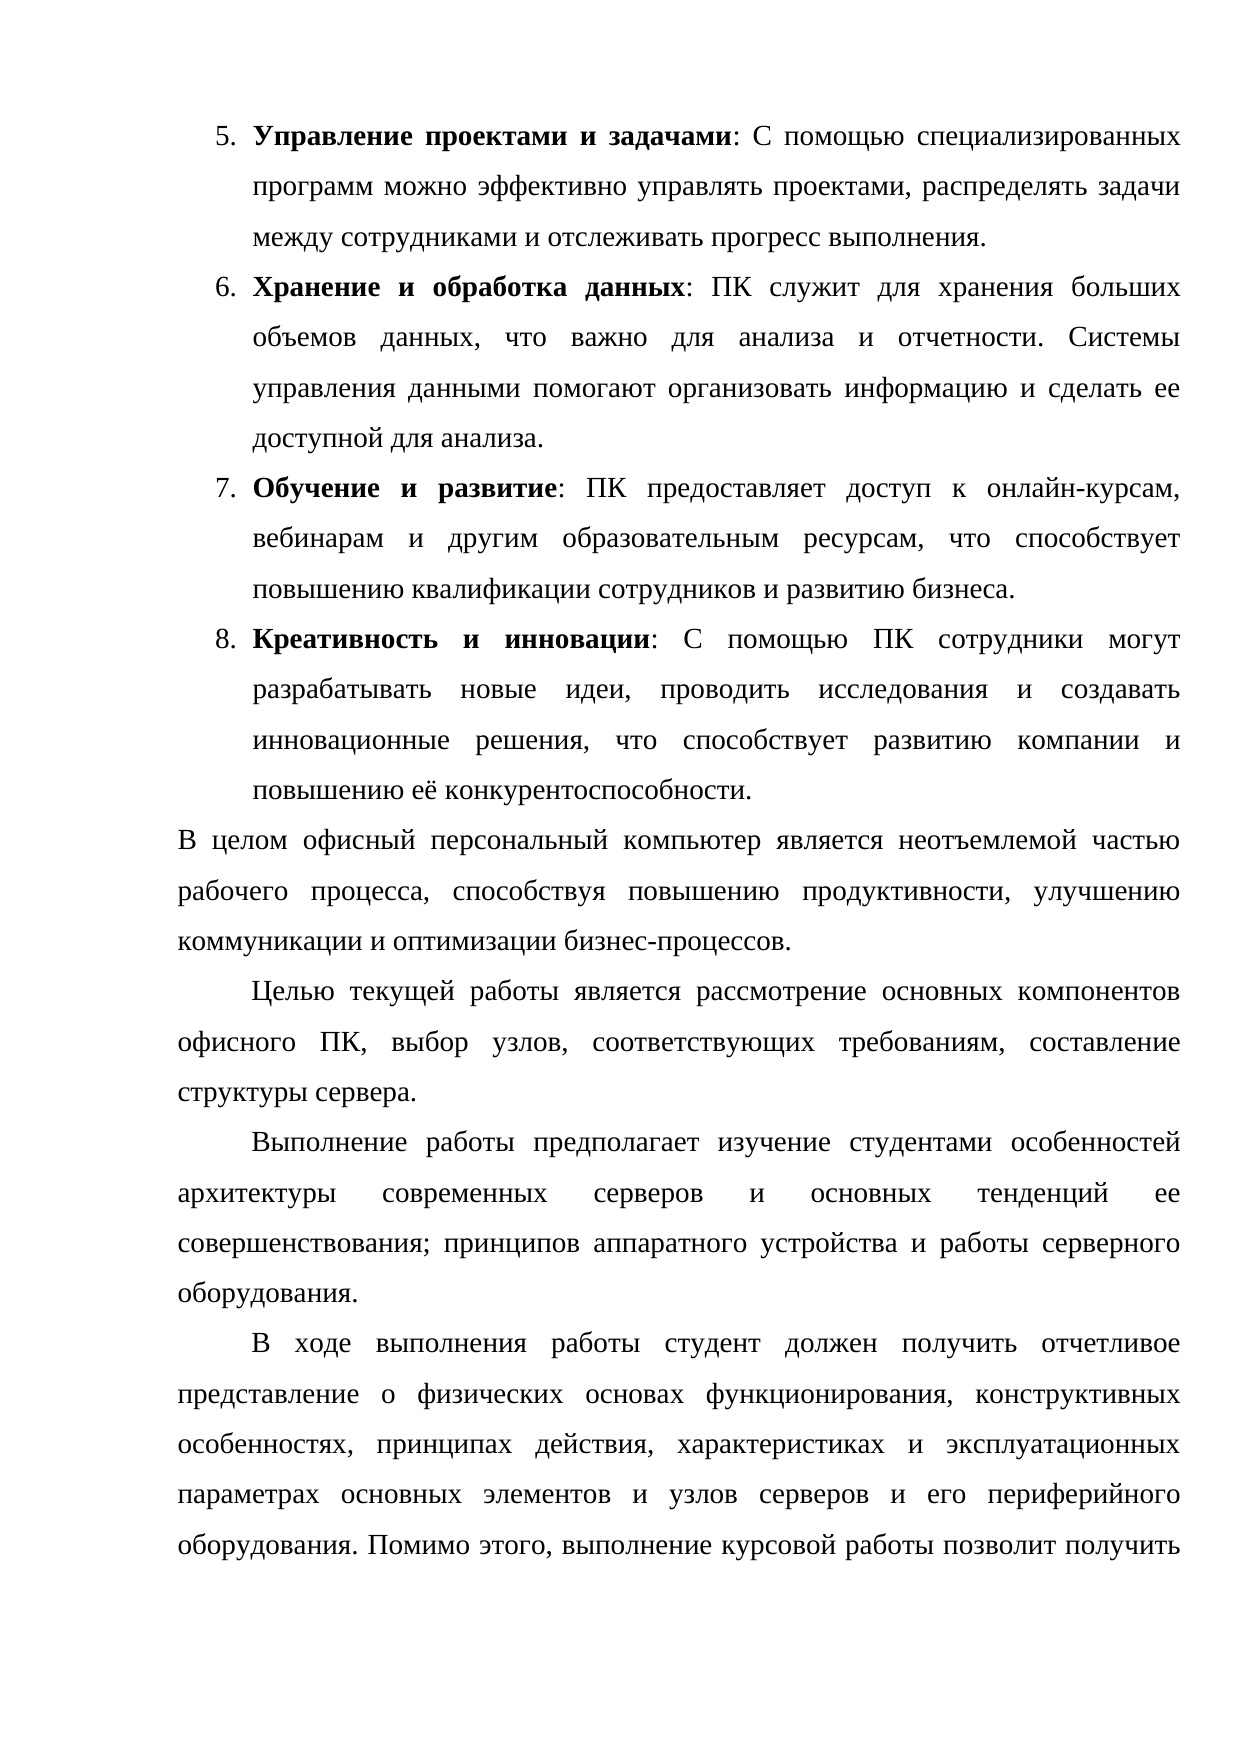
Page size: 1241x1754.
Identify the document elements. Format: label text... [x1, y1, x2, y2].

text Выполнение работы предполагает изучение студентами особенностей архитектуры современных серверов и основных тенденций ее совершенствования; принципов аппаратного устройства и работы серверного оборудования. [177, 1124, 1181, 1309]
text Целью текущей работы является рассмотрение основных компонентов офисного ПК, выбор узлов, соответствующих требованиям, составление структуры сервера. [177, 973, 1181, 1108]
list Хранение и обработка данных: ПК служит для хранения больших объемов данных, что важно для анализа и отчетности. Системы управления данными помогают организовать информацию и сделать ее доступной для анализа. [215, 269, 1181, 453]
list Управление проектами и задачами: С помощью специализированных программ можно эффективно управлять проектами, распределять задачи между сотрудниками и отслеживать прогресс выполнения. [215, 118, 1181, 252]
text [177, 1326, 1181, 1560]
list Обучение и развитие: ПК предоставляет доступ к онлайн-курсам, вебинарам и другим образовательным ресурсам, что способствует повышению квалификации сотрудников и развитию бизнеса. [215, 470, 1181, 604]
list Креативность и инновации: С помощью ПК сотрудники могут разрабатывать новые идеи, проводить исследования и создавать инновационные решения, что способствует развитию компании и повышению её конкурентоспособности. [215, 621, 1181, 806]
text В целом офисный персональный компьютер является неотъемлемой частью рабочего процесса, способствуя повышению продуктивности, улучшению коммуникации и оптимизации бизнес-процессов. [177, 822, 1181, 957]
